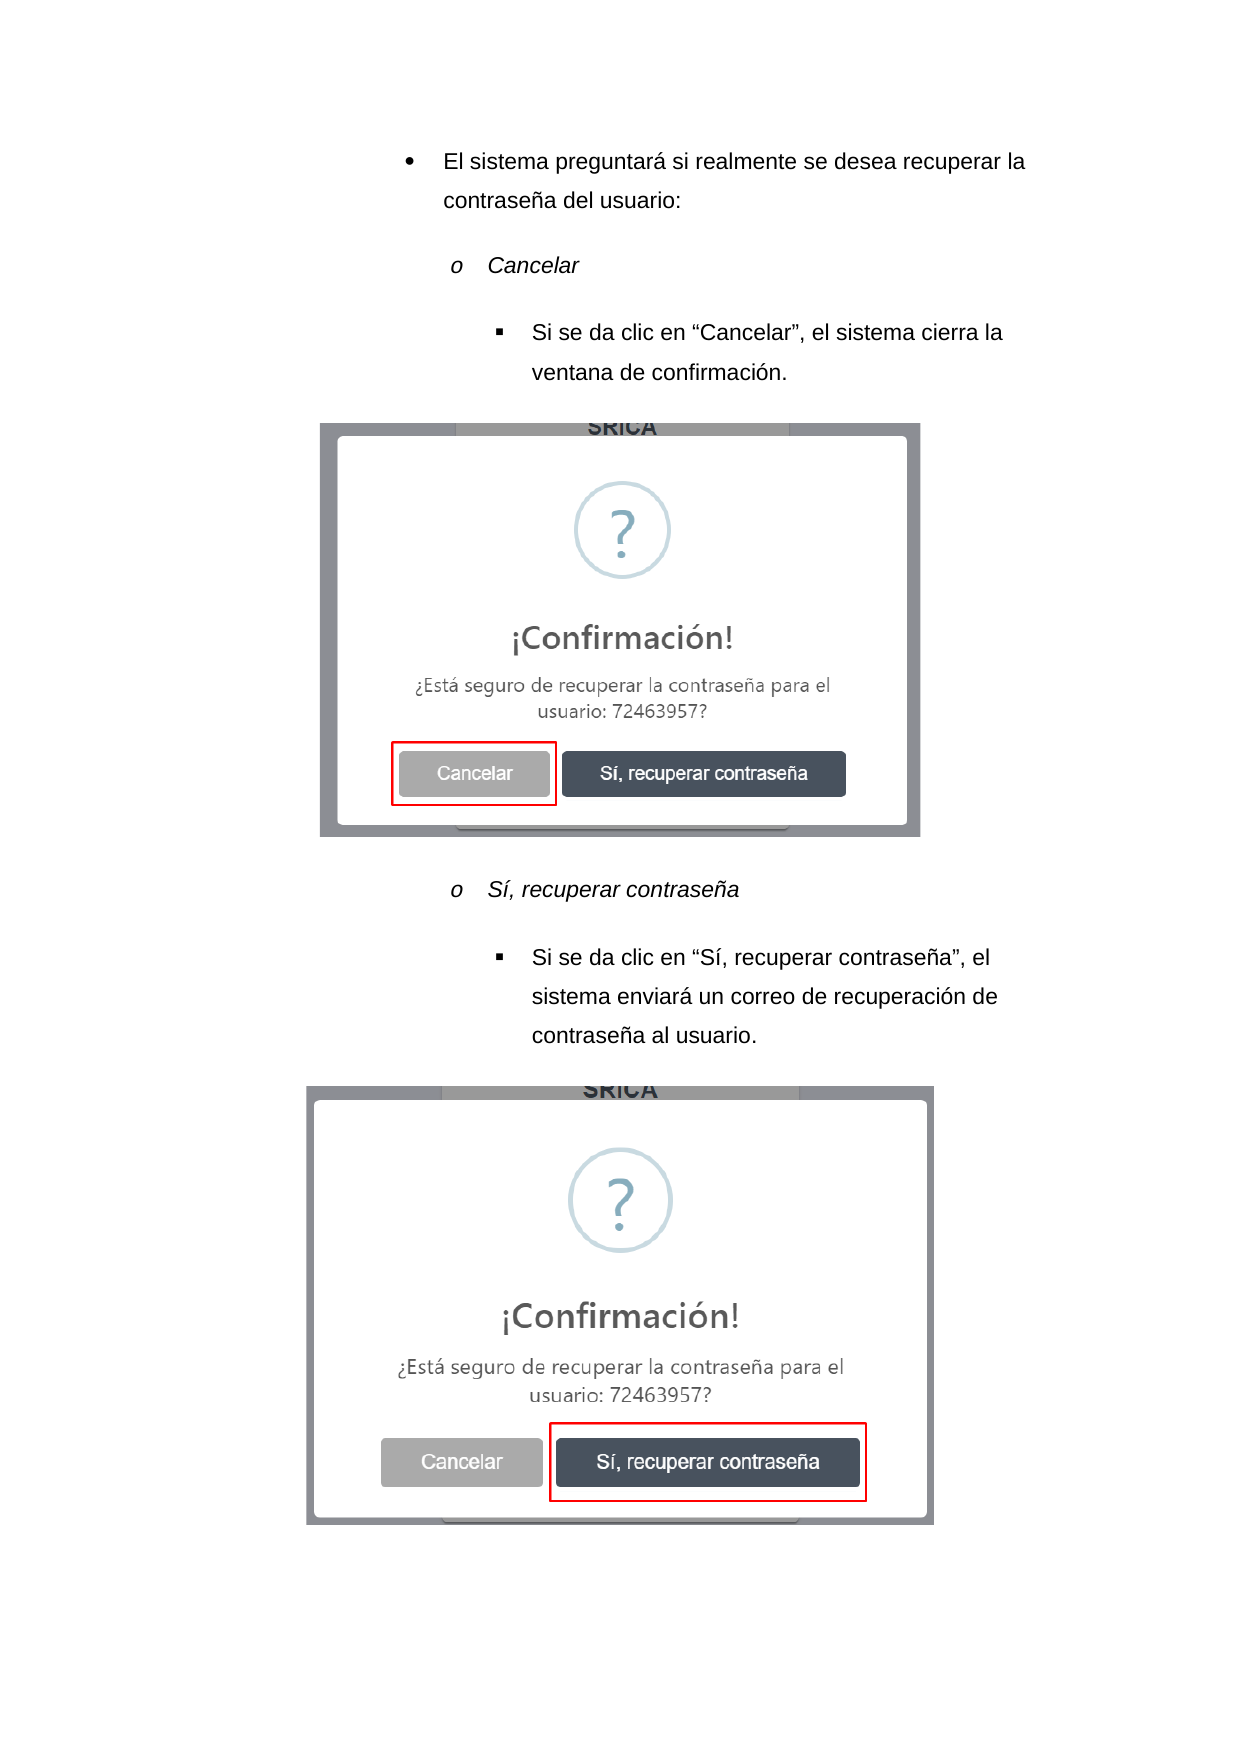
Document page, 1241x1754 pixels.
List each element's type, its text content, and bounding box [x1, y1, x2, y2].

list Si se da clic en “Cancelar”, el sistema cierra la ventana de confirmación. [494, 319, 1063, 385]
list El sistema preguntará si realmente se desea recuperar la contraseña del usuario: [406, 148, 1063, 213]
list Sí, recuperar contraseña [450, 876, 1063, 904]
list Cancelar [450, 252, 1063, 280]
picture [319, 423, 921, 837]
list Si se da clic en “Sí, recuperar contraseña”, el sistema enviará un correo de recuperación de contraseña al usuario. [494, 943, 1063, 1049]
picture [306, 1086, 934, 1525]
